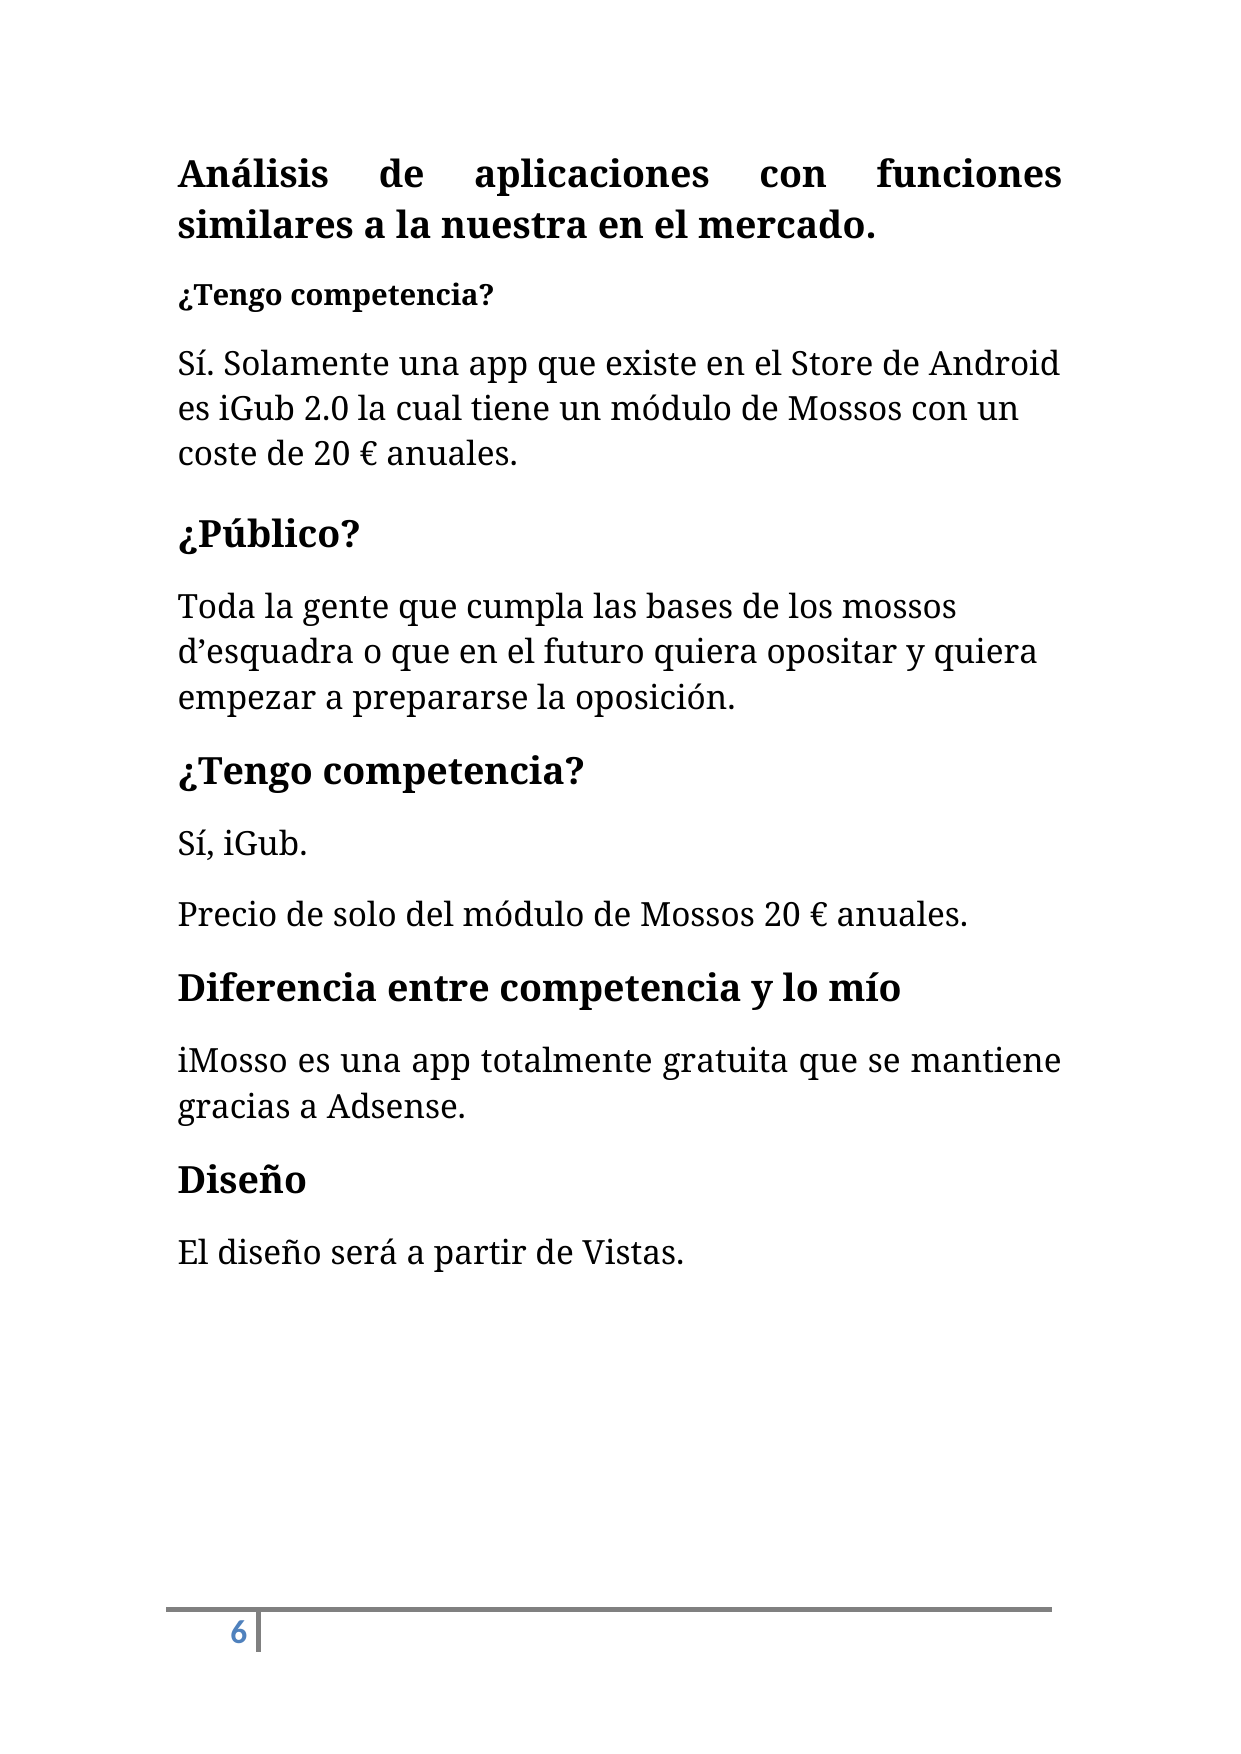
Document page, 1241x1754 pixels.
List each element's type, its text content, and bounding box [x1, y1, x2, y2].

text Diseño [177, 1153, 1063, 1204]
text Sí, iGub. [177, 820, 1063, 866]
text Sí. Solamente una app que existe en el Store de Android es iGub 2.0 la cual tiene un módulo de Mossos con un coste de 20 € anuales. [177, 339, 1063, 476]
text El diseño será a partir de Vistas. [177, 1229, 1063, 1274]
text Análisis de aplicaciones con funciones similares a la nuestra en el mercado. [177, 148, 1063, 250]
text ¿Tengo competencia? [177, 275, 1063, 314]
text ¿Tengo competencia? [177, 744, 1063, 795]
text Diferencia entre competencia y lo mío [177, 961, 1063, 1012]
text Toda la gente que cumpla las bases de los mossos d’esquadra o que en el futuro quiera opositar y quiera empezar a prepararse la oposición. [177, 583, 1063, 719]
text ¿Público? [177, 507, 1063, 558]
text iMosso es una app totalmente gratuita que se mantiene gracias a Adsense. [177, 1037, 1063, 1128]
text Precio de solo del módulo de Mossos 20 € anuales. [177, 891, 1063, 936]
